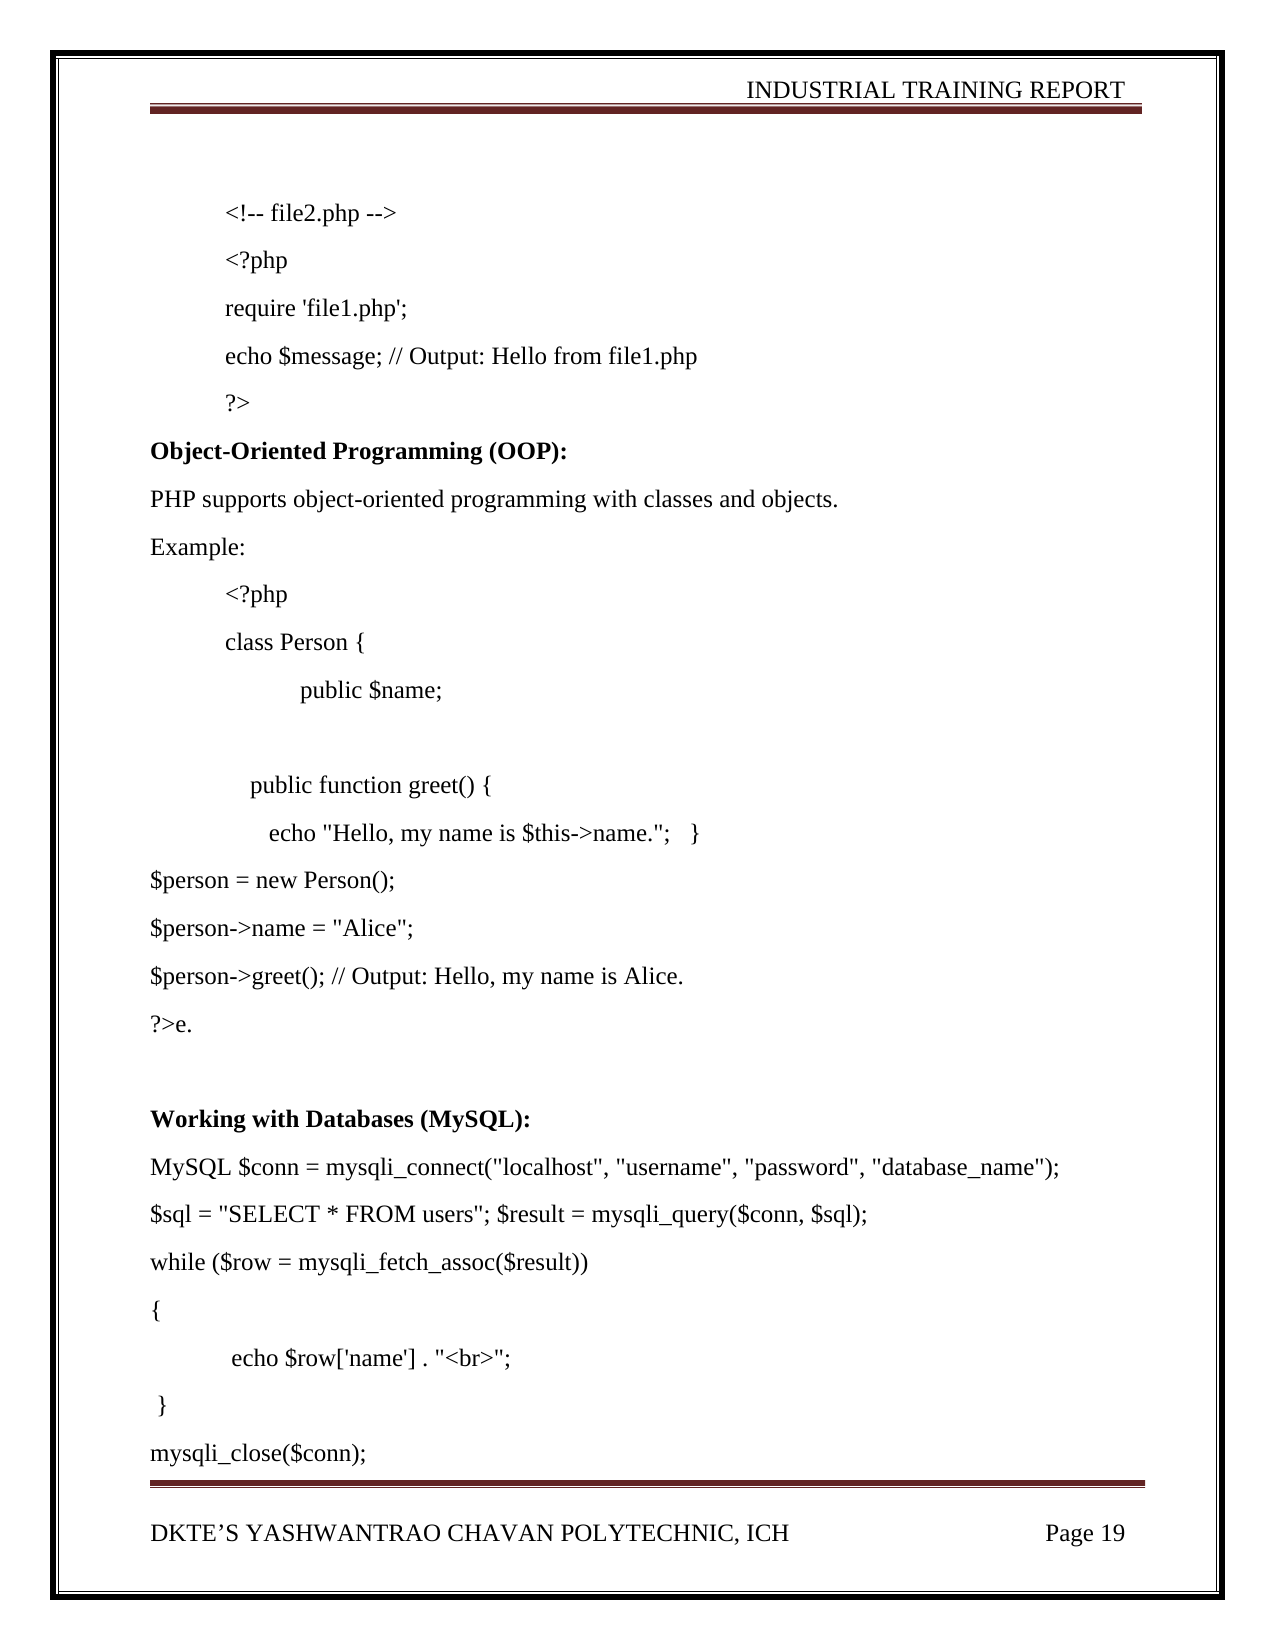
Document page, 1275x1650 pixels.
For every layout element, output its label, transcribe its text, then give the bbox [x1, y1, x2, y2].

text echo "Hello, my name is $this->name."; } [150, 818, 1125, 847]
picture [150, 103, 1142, 114]
text echo $message; // Output: Hello from file1.php [150, 341, 1125, 369]
text public $name; [150, 675, 1125, 703]
text Object-Oriented Programming (OOP): [150, 436, 1125, 465]
text echo $row['name'] . "<br>"; [150, 1343, 1125, 1371]
text PHP supports object-oriented programming with classes and objects. [150, 484, 1125, 513]
text require 'file1.php'; [150, 293, 1125, 322]
text <?php [150, 579, 1125, 608]
text while ($row = mysqli_fetch_assoc($result)) [150, 1247, 1125, 1276]
text } [150, 1390, 1125, 1419]
text Working with Databases (MySQL): [150, 1104, 1125, 1133]
text mysqli_close($conn); [150, 1438, 1125, 1467]
text { [150, 1295, 1125, 1324]
text <?php [150, 245, 1125, 274]
text ?> [150, 388, 1125, 417]
text class Person { [150, 627, 1125, 656]
text $person->name = "Alice"; [150, 913, 1125, 942]
text public function greet() { [150, 770, 1125, 799]
text $person->greet(); // Output: Hello, my name is Alice. [150, 961, 1125, 990]
text Example: [150, 532, 1125, 560]
picture [150, 1480, 1146, 1488]
text $sql = "SELECT * FROM users"; $result = mysqli_query($conn, $sql); [150, 1199, 1125, 1228]
text $person = new Person(); [150, 866, 1125, 894]
text ?>e. [150, 1009, 1125, 1037]
text MySQL $conn = mysqli_connect("localhost", "username", "password", "database_name"); [150, 1152, 1125, 1181]
text <!-- file2.php --> [150, 198, 1125, 226]
